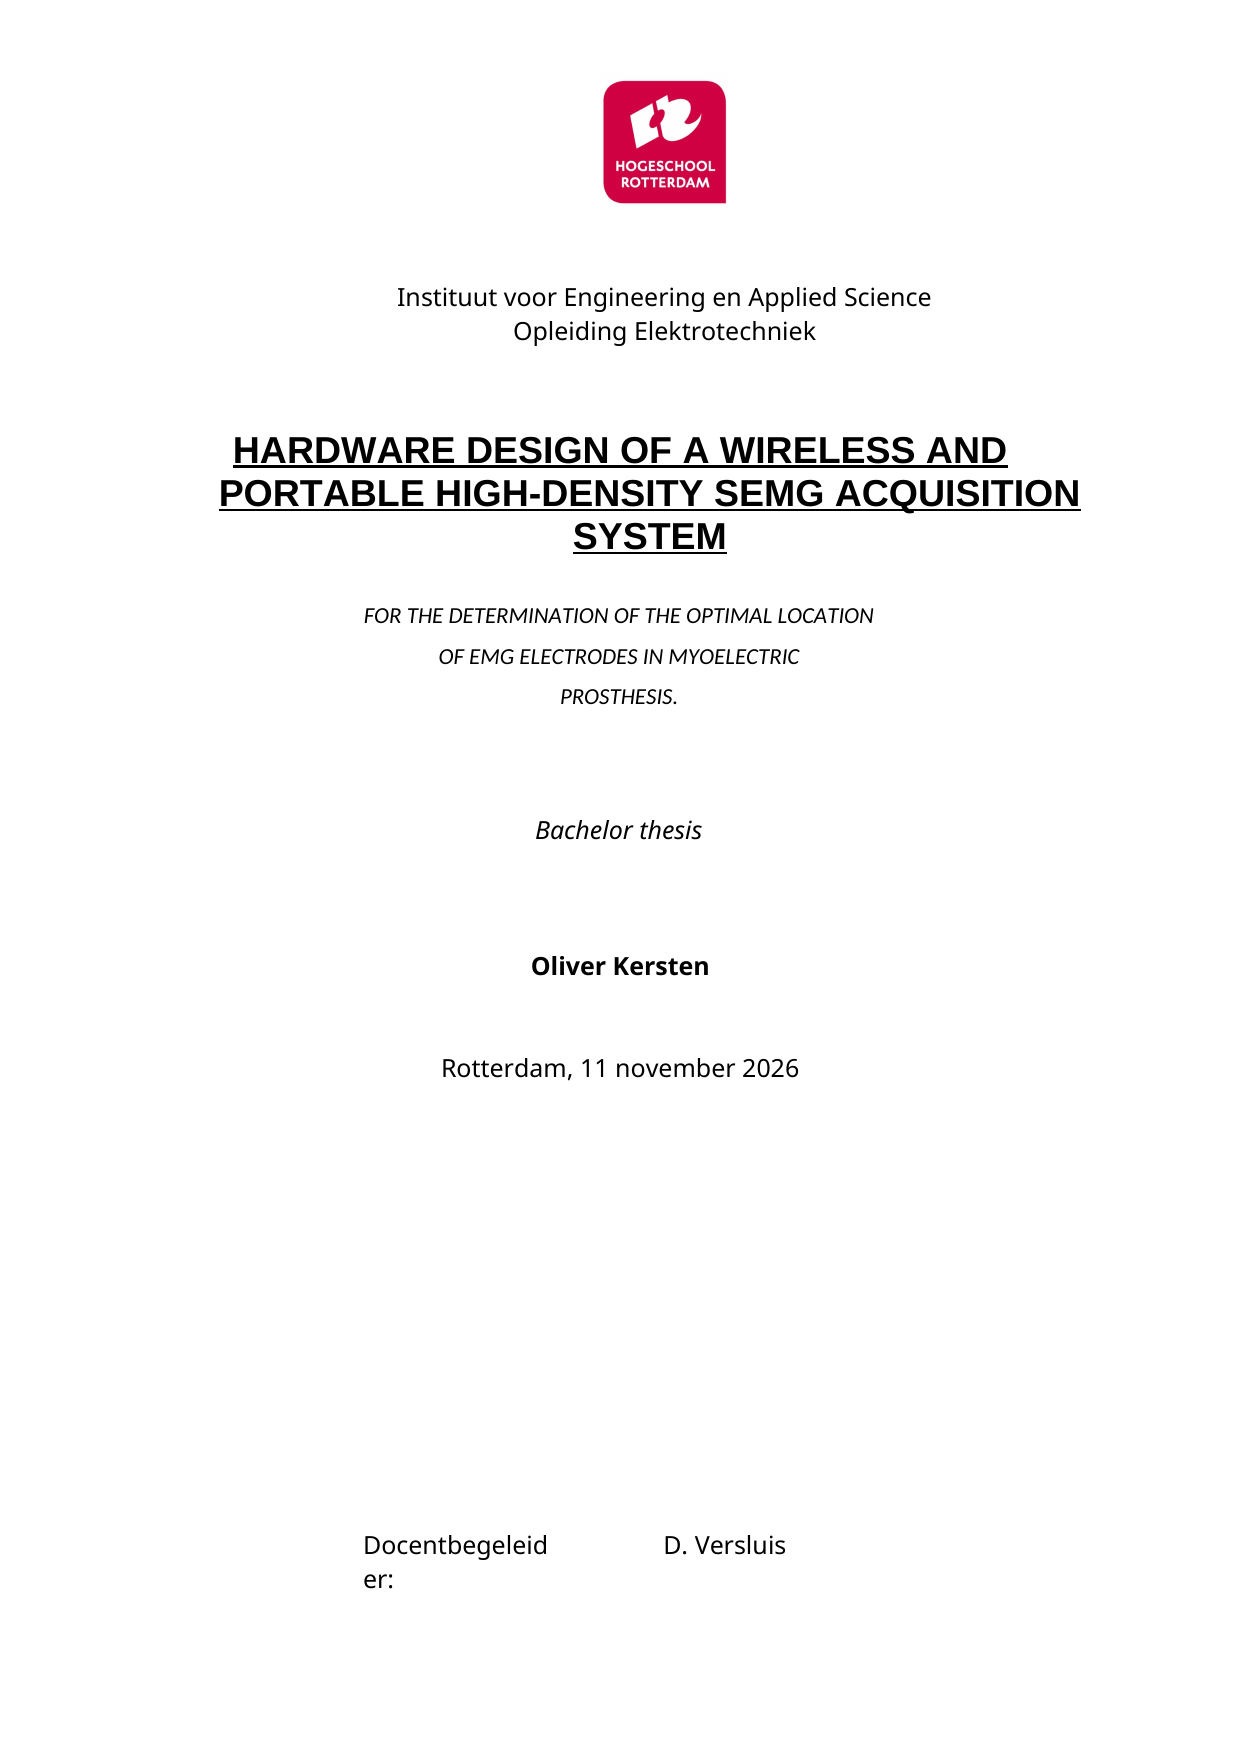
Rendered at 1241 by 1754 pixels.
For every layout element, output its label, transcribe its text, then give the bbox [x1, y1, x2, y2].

table_header D. Versluis [563, 1528, 977, 1596]
text Oliver Kersten [148, 949, 1093, 983]
text Rotterdam, 10 November 2019 [148, 1051, 1093, 1085]
picture [598, 73, 730, 212]
text Hardware Design of a wireless and portable HIGH-DEnsity sEMG acquisition system [148, 428, 1093, 557]
text for the determination of the optimal Location [148, 601, 1093, 629]
text prosthesis. [148, 682, 1093, 710]
table_header Docentbegeleider: [263, 1528, 563, 1596]
text Opleiding Elektrotechniek [236, 313, 1093, 347]
text of EMG electrodes in myoelectric [148, 642, 1093, 670]
text Instituut voor Engineering en Applied Science [236, 279, 1093, 313]
text Bachelor thesis [148, 812, 1093, 847]
